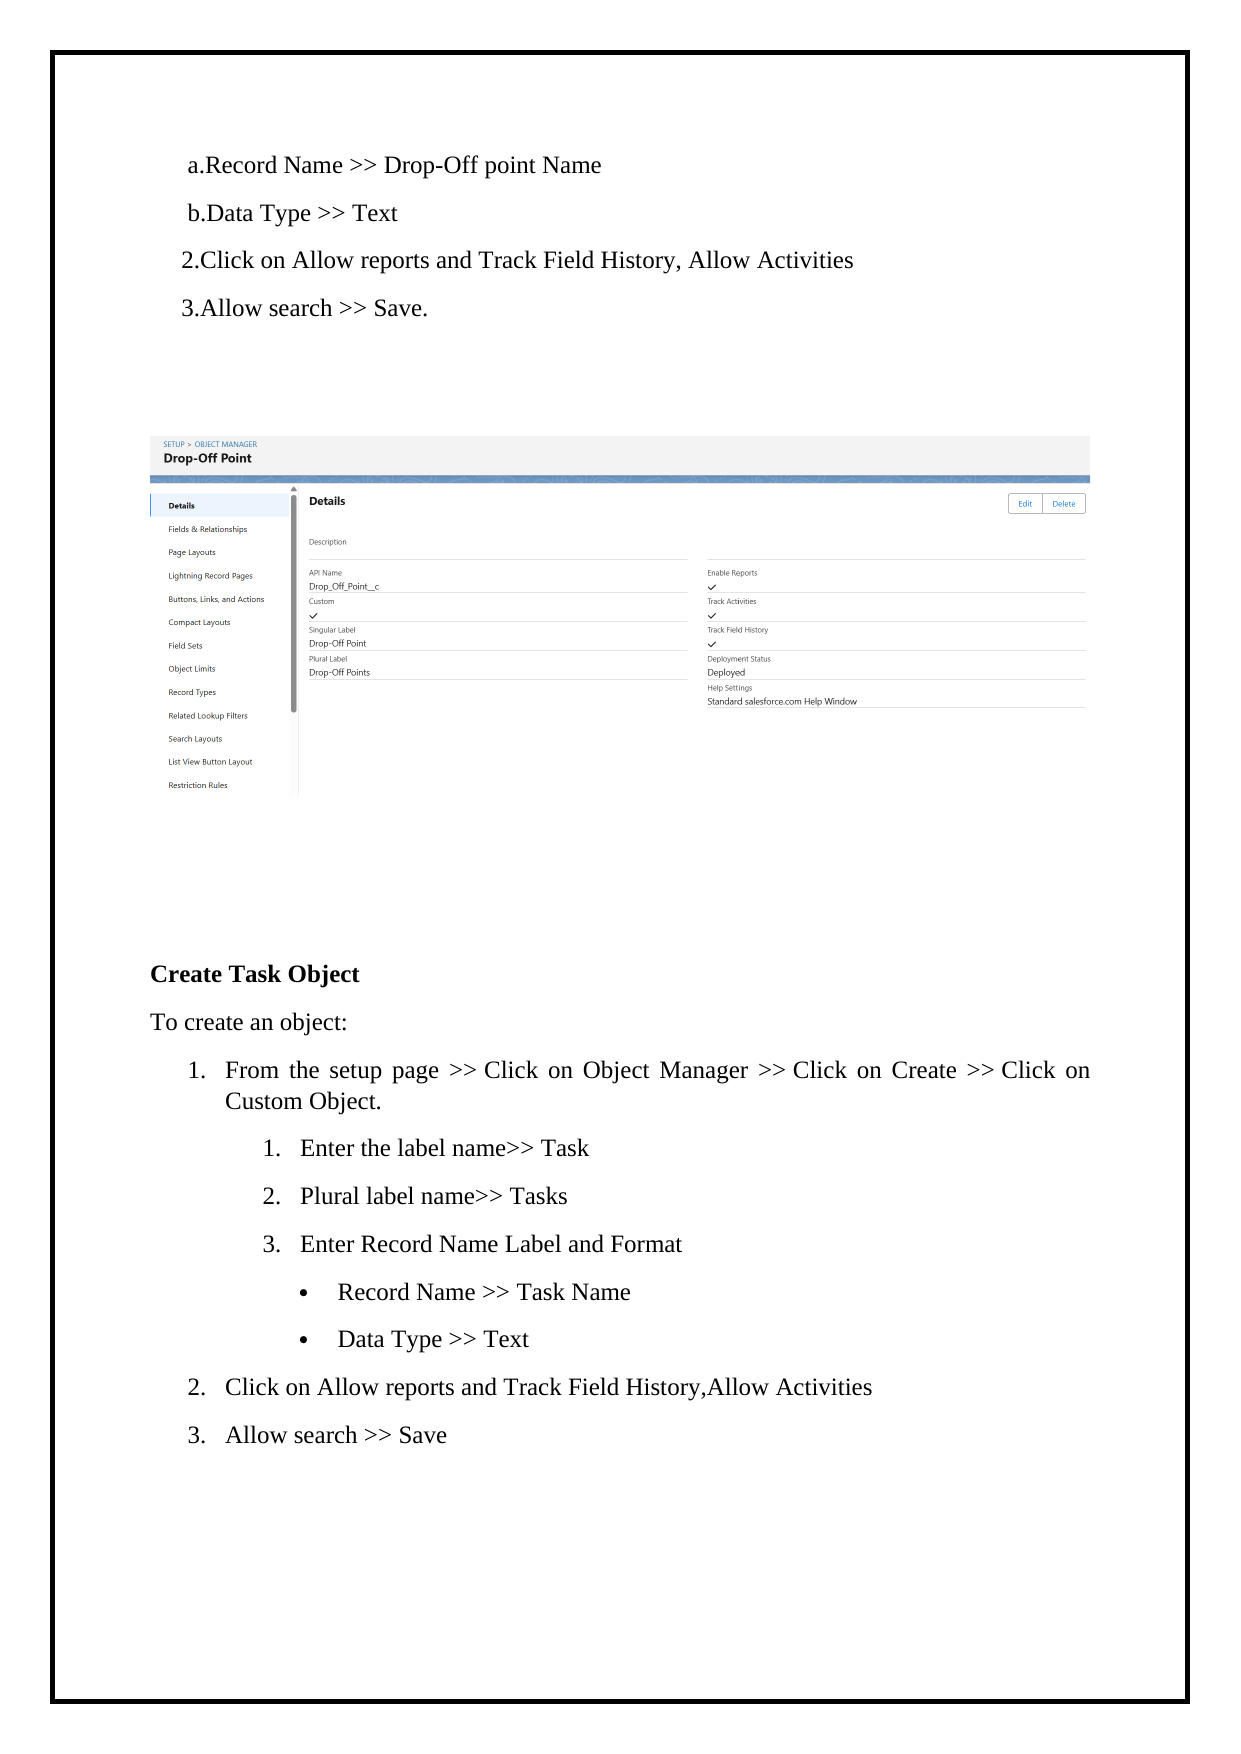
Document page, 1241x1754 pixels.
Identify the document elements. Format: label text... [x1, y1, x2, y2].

text 3.Allow search >> Save. [150, 293, 1090, 322]
list Click on Allow reports and Track Field History,Allow Activities [187, 1372, 1090, 1401]
list Plural label name>> Tasks [262, 1181, 1090, 1210]
list Enter the label name>> Task [262, 1133, 1090, 1162]
list Enter Record Name Label and Format [262, 1229, 1090, 1258]
text 2.Click on Allow reports and Track Field History, Allow Activities [150, 245, 1090, 274]
text b.Data Type >> Text [187, 198, 1090, 226]
list Record Name >> Task Name [300, 1277, 1090, 1305]
list From the setup page >> Click on Object Manager >> Click on Create >> Click on Custom Object. [187, 1055, 1090, 1114]
picture [150, 436, 1091, 797]
list Allow search >> Save [187, 1420, 1090, 1448]
list Data Type >> Text [300, 1324, 1090, 1353]
text Create Task Object [150, 959, 1090, 988]
text a.Record Name >> Drop-Off point Name [187, 150, 1090, 179]
text To create an object: [150, 1007, 1090, 1036]
